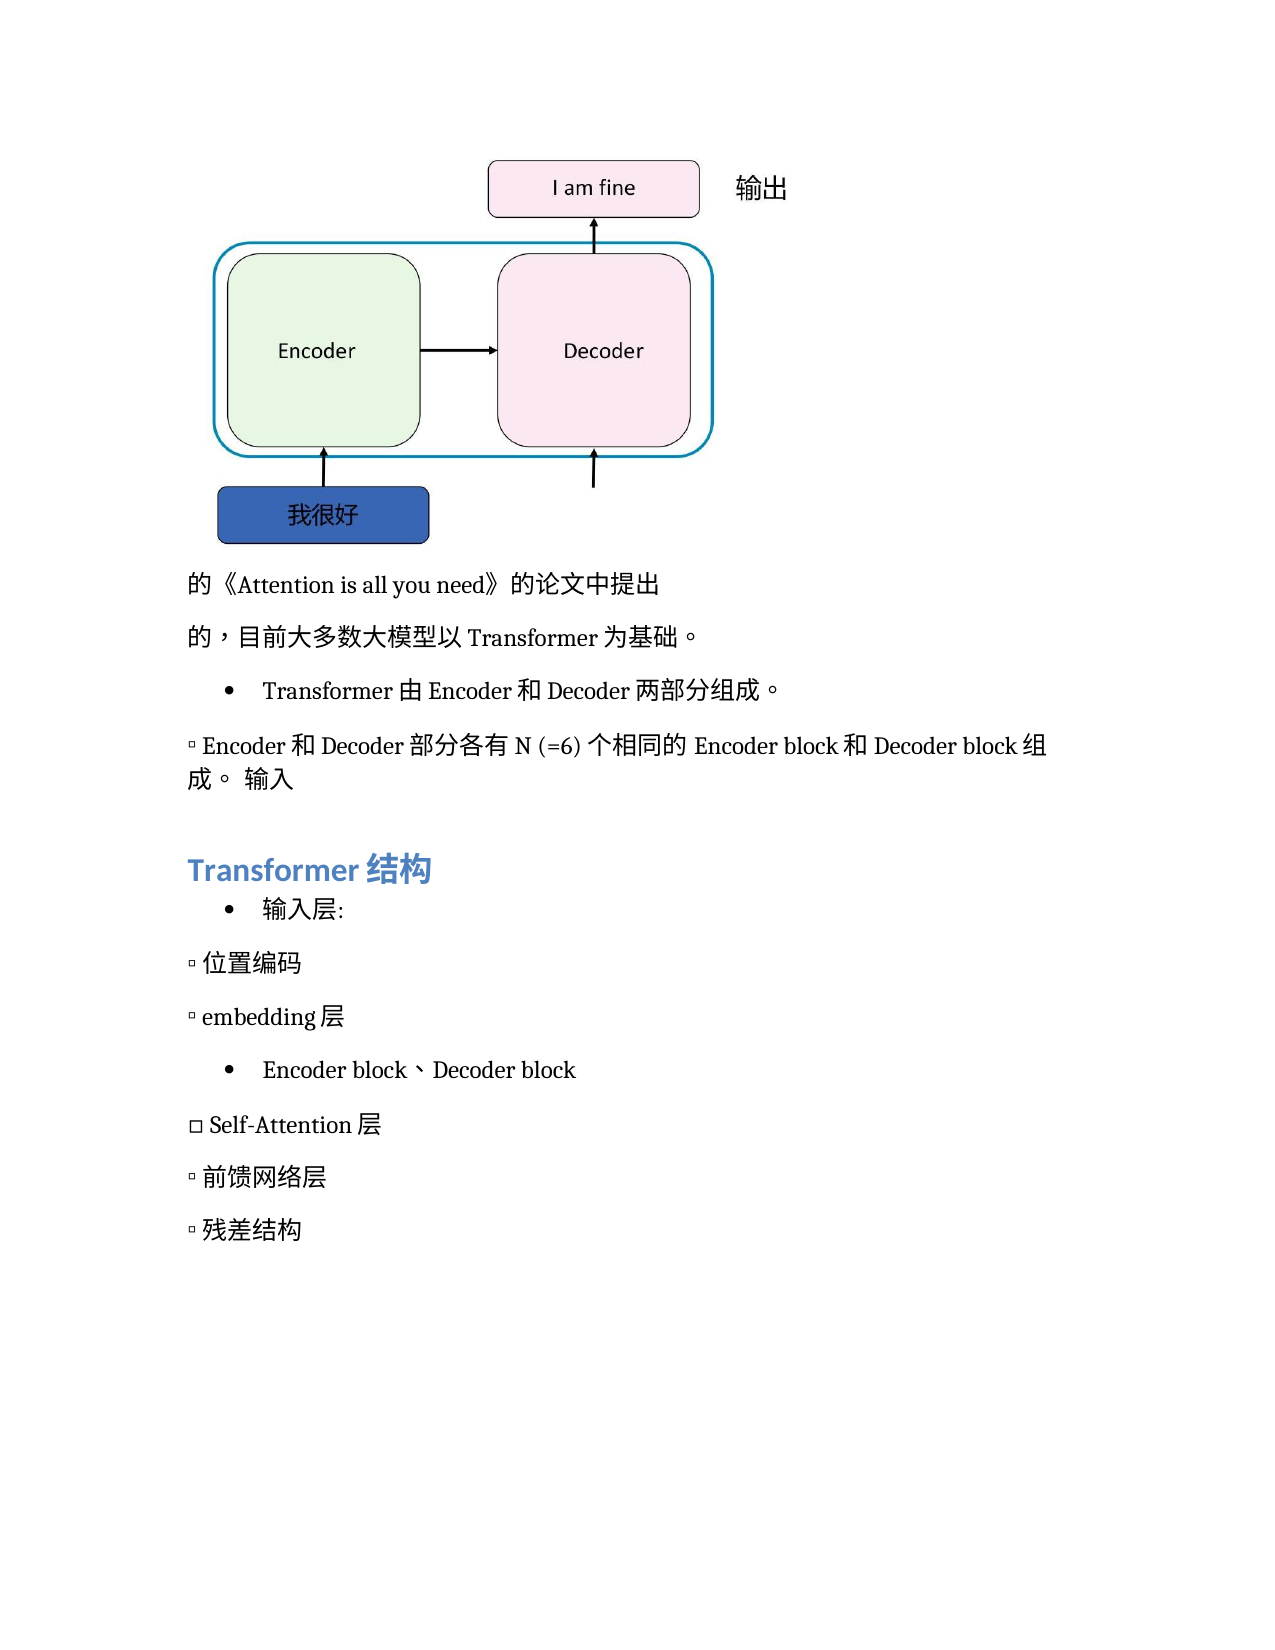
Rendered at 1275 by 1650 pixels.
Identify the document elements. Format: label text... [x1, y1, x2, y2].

text Encoder和Decoder 部分各有N (=6) 个相同的 Encoder block和Decoder block组成。 输入 [187, 728, 1087, 796]
text 的《Attention is all you need》的论文中提出 [187, 567, 1087, 601]
list Transformer由Encoder和Decoder两部分组成。 [225, 673, 1087, 707]
list Encoder block、Decoder block [225, 1052, 1087, 1086]
text embedding层 [187, 999, 1087, 1033]
subtitle Transformer结构 [187, 846, 1087, 891]
text 残差结构 [187, 1212, 1087, 1246]
text ▫ Self-Attention层 [187, 1107, 1087, 1141]
list 输入层: [225, 891, 1087, 925]
text 的，目前大多数大模型以Transformer为基础。 [187, 620, 1087, 654]
text 前馈网络层 [187, 1159, 1087, 1193]
text 位置编码 [187, 946, 1087, 980]
picture [206, 150, 797, 549]
